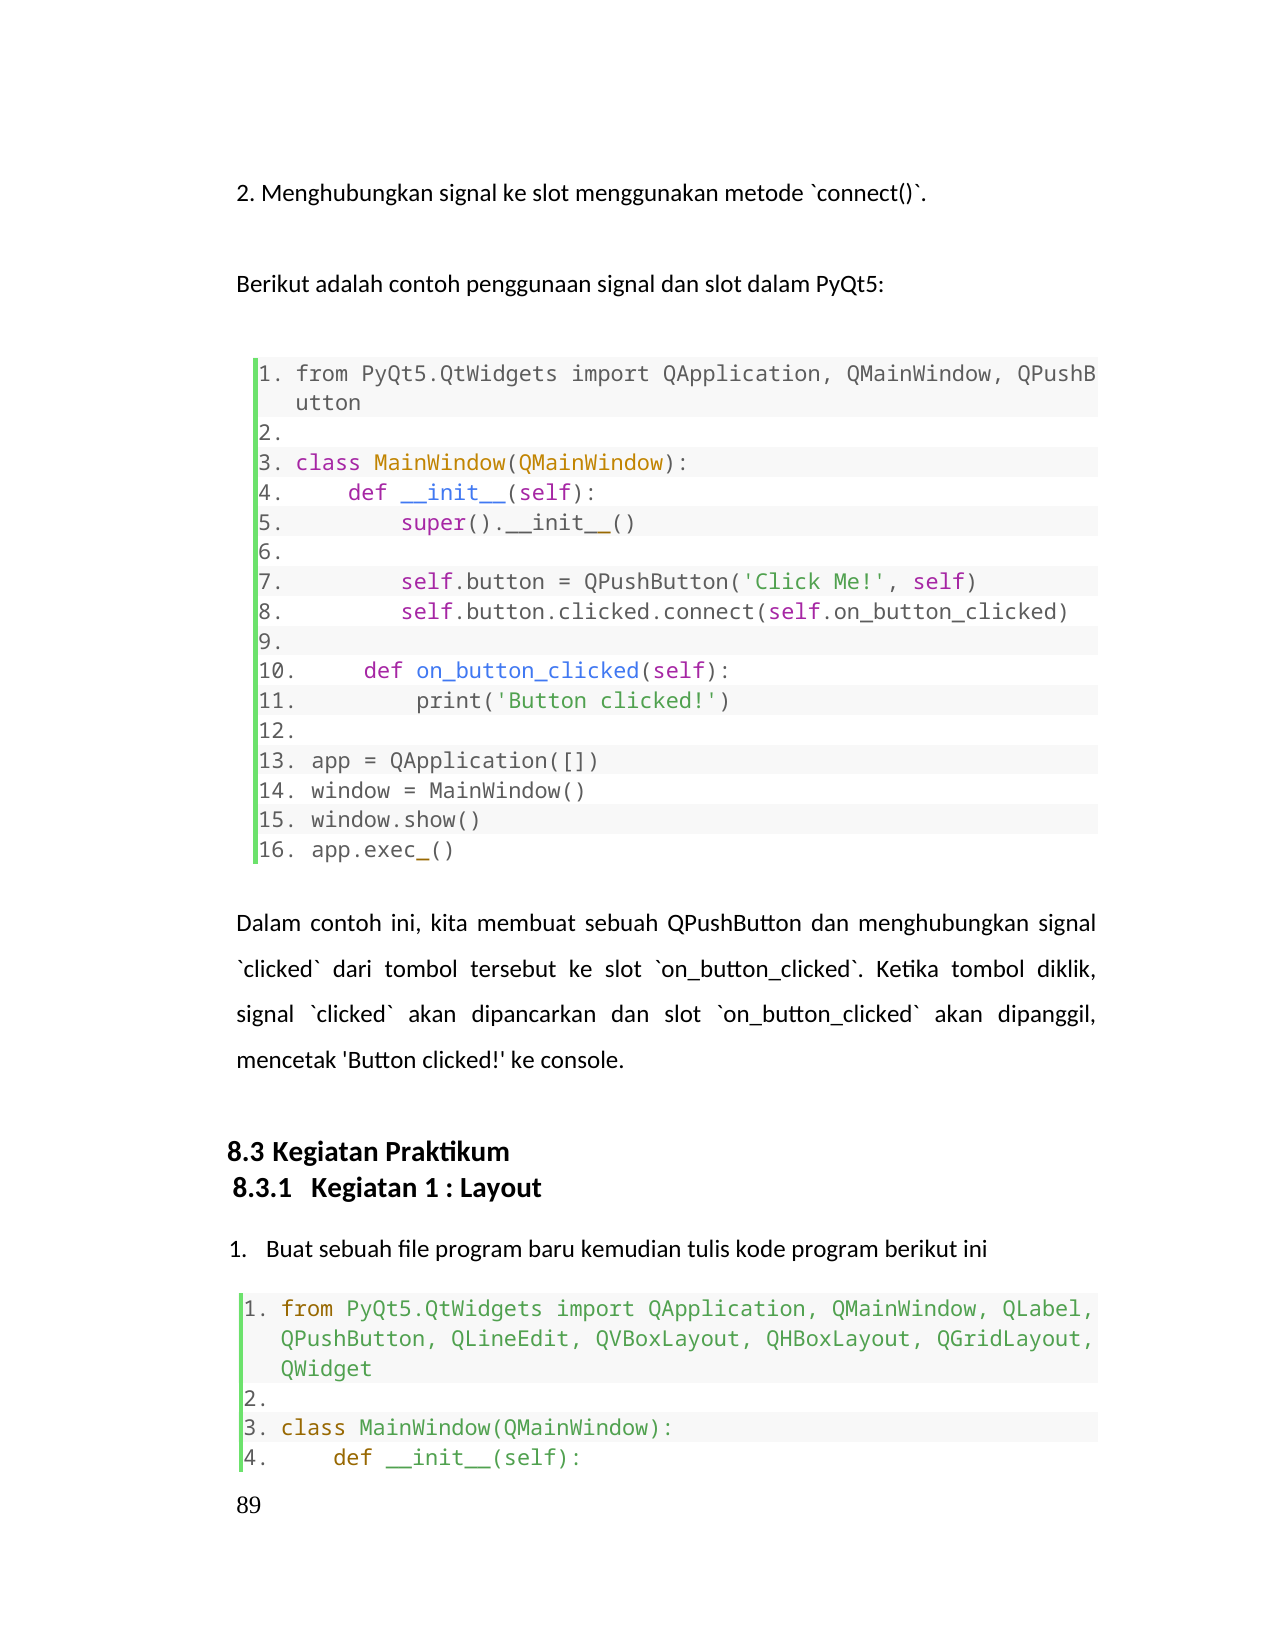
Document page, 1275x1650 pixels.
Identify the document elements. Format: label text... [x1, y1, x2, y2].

list def __init__(self): [243, 1442, 1098, 1472]
text Dalam contoh ini, kita membuat sebuah QPushButton dan menghubungkan signal `clicked` dari tombol tersebut ke slot `on_button_clicked`. Ketika tombol diklik, signal `clicked` akan dipancarkan dan slot `on_button_clicked` akan dipanggil, mencetak 'Button clicked!' ke console. [236, 907, 1098, 1075]
list window = MainWindow() [258, 774, 1098, 804]
list self.button.clicked.connect(self.on_button_clicked) [258, 596, 1098, 626]
list from PyQt5.QtWidgets import QApplication, QMainWindow, QPushButton [253, 357, 1098, 417]
text Berikut adalah contoh penggunaan signal dan slot dalam PyQt5: [236, 269, 1098, 299]
list window.show() [258, 804, 1098, 834]
list app.exec_() [258, 834, 1098, 864]
list print('Button clicked!') [258, 685, 1098, 715]
list Buat sebuah file program baru kemudian tulis kode program berikut ini [228, 1233, 1098, 1264]
list app = QApplication([]) [258, 745, 1098, 774]
subtitle Kegiatan Praktikum [227, 1133, 1098, 1169]
subtitle Kegiatan 1 : Layout [232, 1169, 1098, 1204]
list from PyQt5.QtWidgets import QApplication, QMainWindow, QLabel, QPushButton, QLineEdit, QVBoxLayout, QHBoxLayout, QGridLayout, QWidget [243, 1293, 1098, 1383]
list self.button = QPushButton('Click Me!', self) [258, 566, 1098, 596]
list def __init__(self): [258, 477, 1098, 506]
list class MainWindow(QMainWindow): [258, 447, 1098, 477]
list super().__init__() [258, 506, 1098, 536]
text 2. Menghubungkan signal ke slot menggunakan metode `connect()`. [236, 177, 1098, 208]
list class MainWindow(QMainWindow): [243, 1412, 1098, 1442]
list def on_button_clicked(self): [258, 655, 1098, 685]
